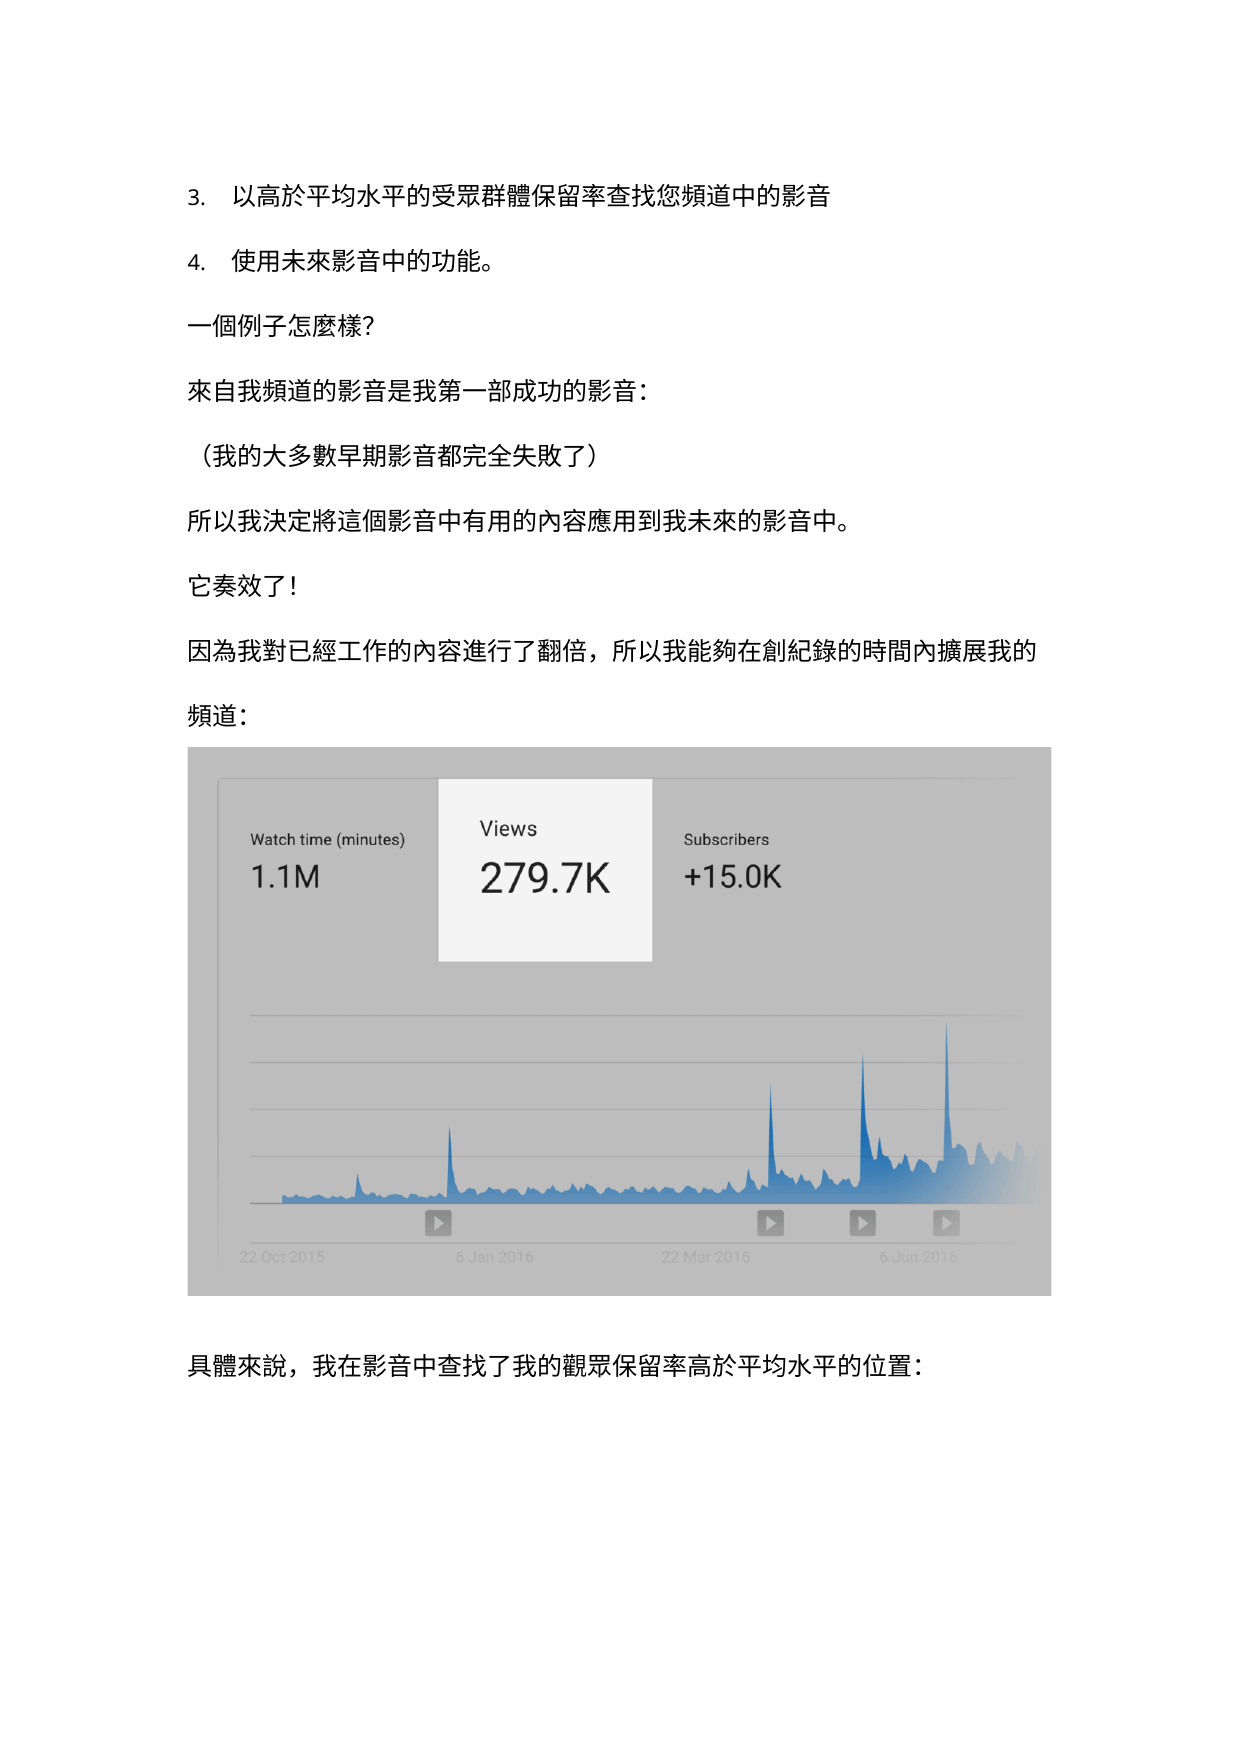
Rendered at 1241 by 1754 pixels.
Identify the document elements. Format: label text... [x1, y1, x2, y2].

picture [187, 747, 1052, 1296]
text 它奏效了！ [187, 552, 1053, 617]
text （我的大多數早期影音都完全失敗了） [187, 422, 1053, 487]
text 一個例子怎麼樣？ [187, 292, 1053, 357]
text 具體來說，我在影音中查找了我的觀眾保留率高於平均水平的位置： [187, 1332, 1053, 1397]
text 來自我頻道的影音是我第一部成功的影音： [187, 357, 1053, 422]
text 因為我對已經工作的內容進行了翻倍，所以我能夠在創紀錄的時間內擴展我的頻道： [187, 617, 1053, 747]
text 所以我決定將這個影音中有用的內容應用到我未來的影音中。 [187, 487, 1053, 552]
list 使用未來影音中的功能。 [187, 227, 1053, 292]
list 以高於平均水平的受眾群體保留率查找您頻道中的影音 [187, 162, 1053, 227]
